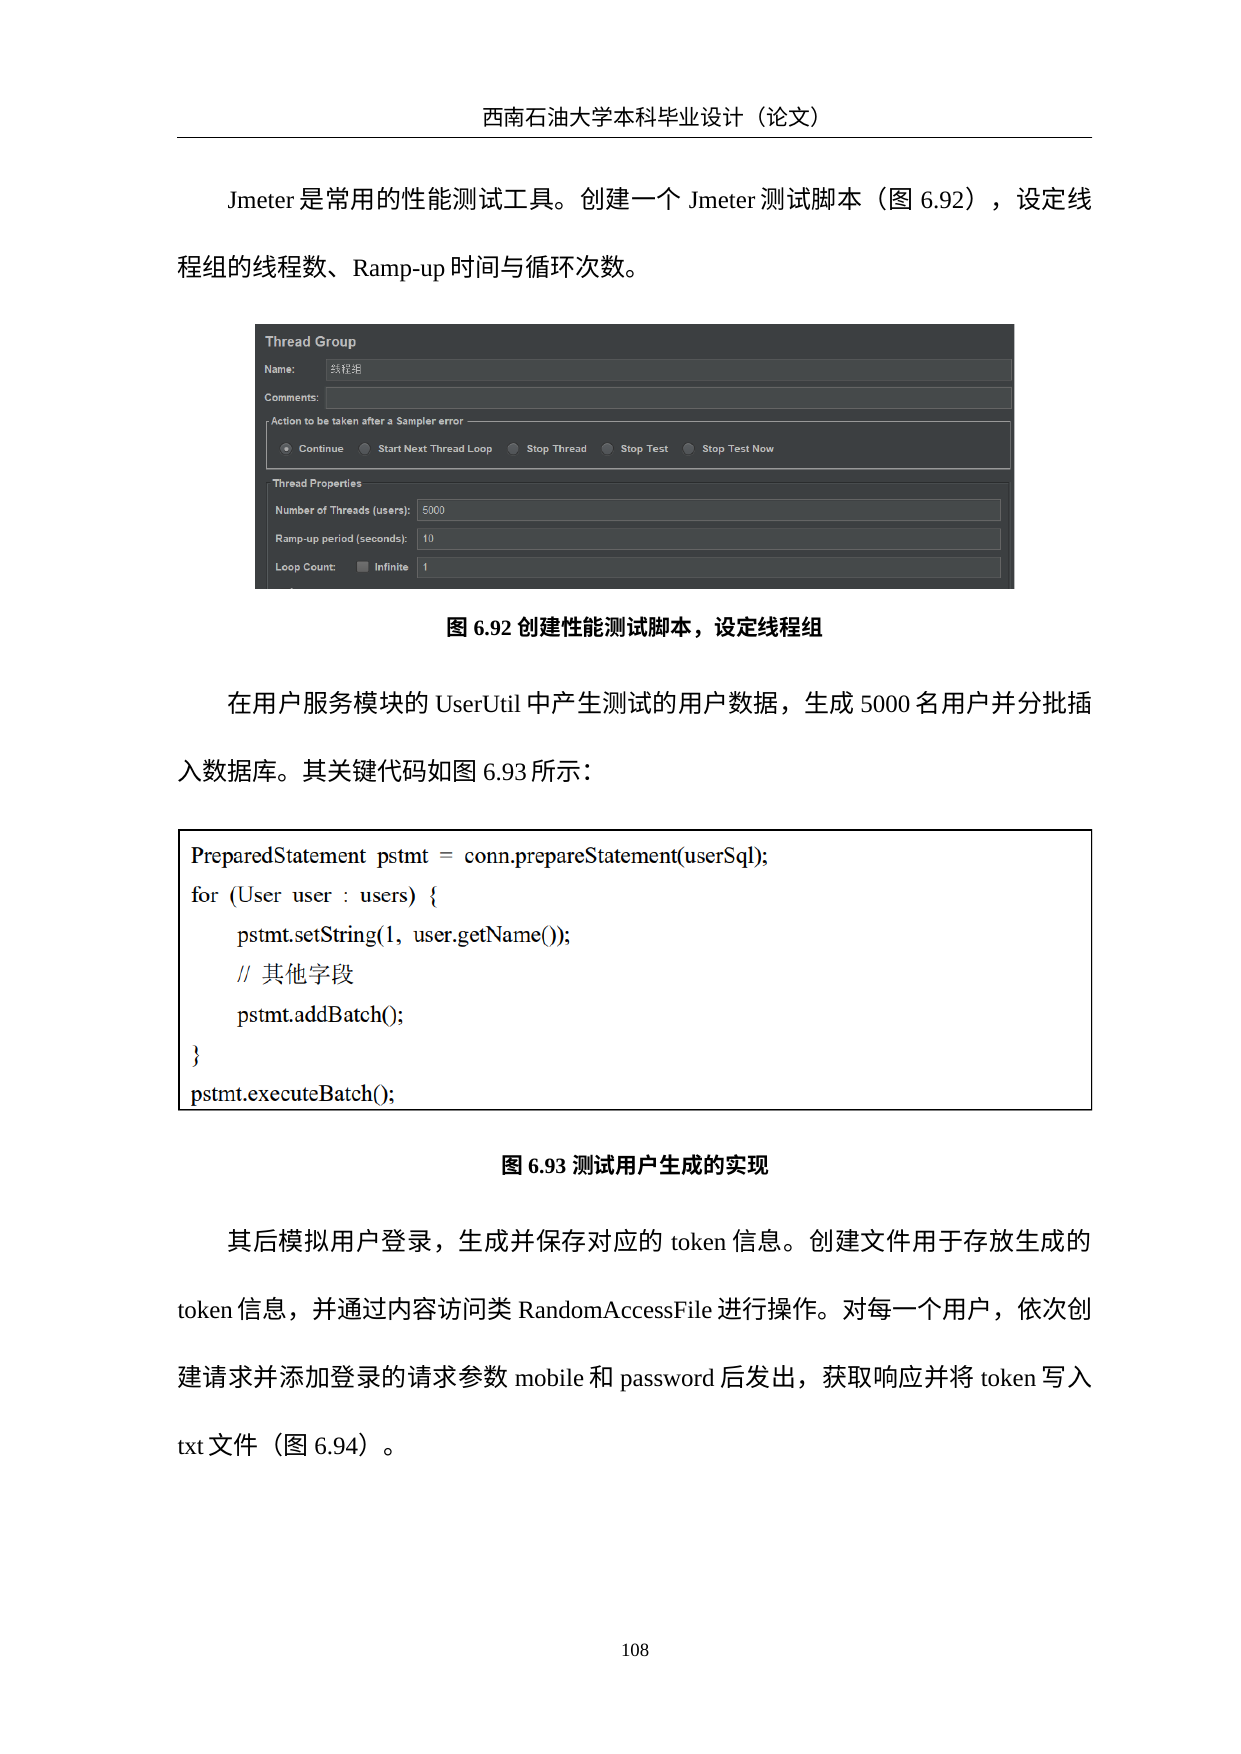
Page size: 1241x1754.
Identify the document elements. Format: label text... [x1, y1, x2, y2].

picture [255, 324, 1015, 589]
picture [177, 828, 1093, 1111]
